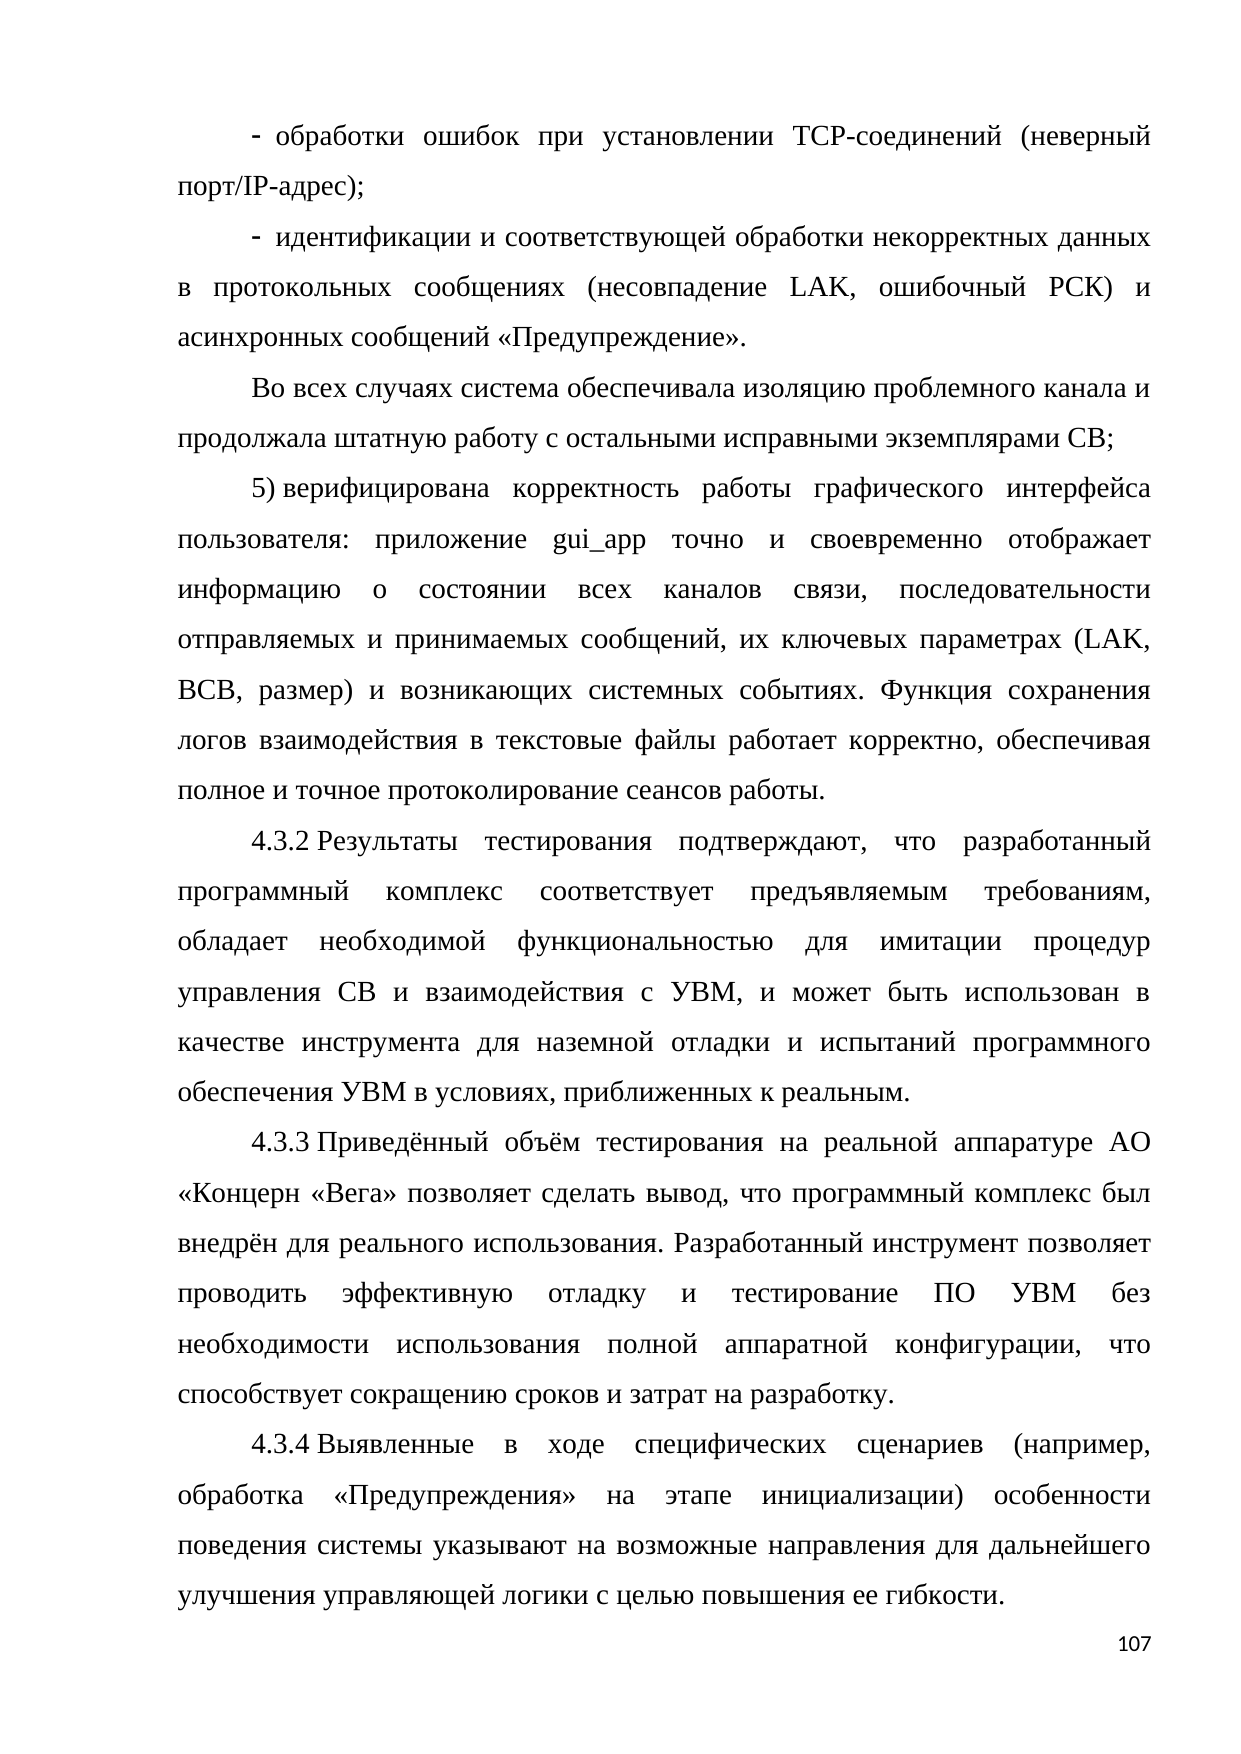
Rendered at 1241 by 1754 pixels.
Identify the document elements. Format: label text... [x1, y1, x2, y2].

text идентификации и соответствующей обработки некорректных данных в протокольных сообщениях (несовпадение LAK, ошибочный РСК) и асинхронных сообщений «Предупреждение». [177, 219, 1152, 353]
text Во всех случаях система обеспечивала изоляцию проблемного канала и продолжала штатную работу с остальными исправными экземплярами СВ; [177, 370, 1152, 454]
text Приведённый объём тестирования на реальной аппаратуре АО «Концерн «Вега» позволяет сделать вывод, что программный комплекс был внедрён для реального использования. Разработанный инструмент позволяет проводить эффективную отладку и тестирование ПО УВМ без необходимости использования полной аппаратной конфигурации, что способствует сокращению сроков и затрат на разработку. [177, 1124, 1152, 1410]
text обработки ошибок при установлении TCP-соединений (неверный порт/IP-адрес); [177, 118, 1152, 202]
text Результаты тестирования подтверждают, что разработанный программный комплекс соответствует предъявляемым требованиям, обладает необходимой функциональностью для имитации процедур управления СВ и взаимодействия с УВМ, и может быть использован в качестве инструмента для наземной отладки и испытаний программного обеспечения УВМ в условиях, приближенных к реальным. [177, 823, 1152, 1108]
text верифицирована корректность работы графического интерфейса пользователя: приложение gui_app точно и своевременно отображает информацию о состоянии всех каналов связи, последовательности отправляемых и принимаемых сообщений, их ключевых параметрах (LAK, BCB, размер) и возникающих системных событиях. Функция сохранения логов взаимодействия в текстовые файлы работает корректно, обеспечивая полное и точное протоколирование сеансов работы. [177, 471, 1152, 806]
text Выявленные в ходе специфических сценариев (например, обработка «Предупреждения» на этапе инициализации) особенности поведения системы указывают на возможные направления для дальнейшего улучшения управляющей логики с целью повышения ее гибкости. [177, 1426, 1152, 1611]
